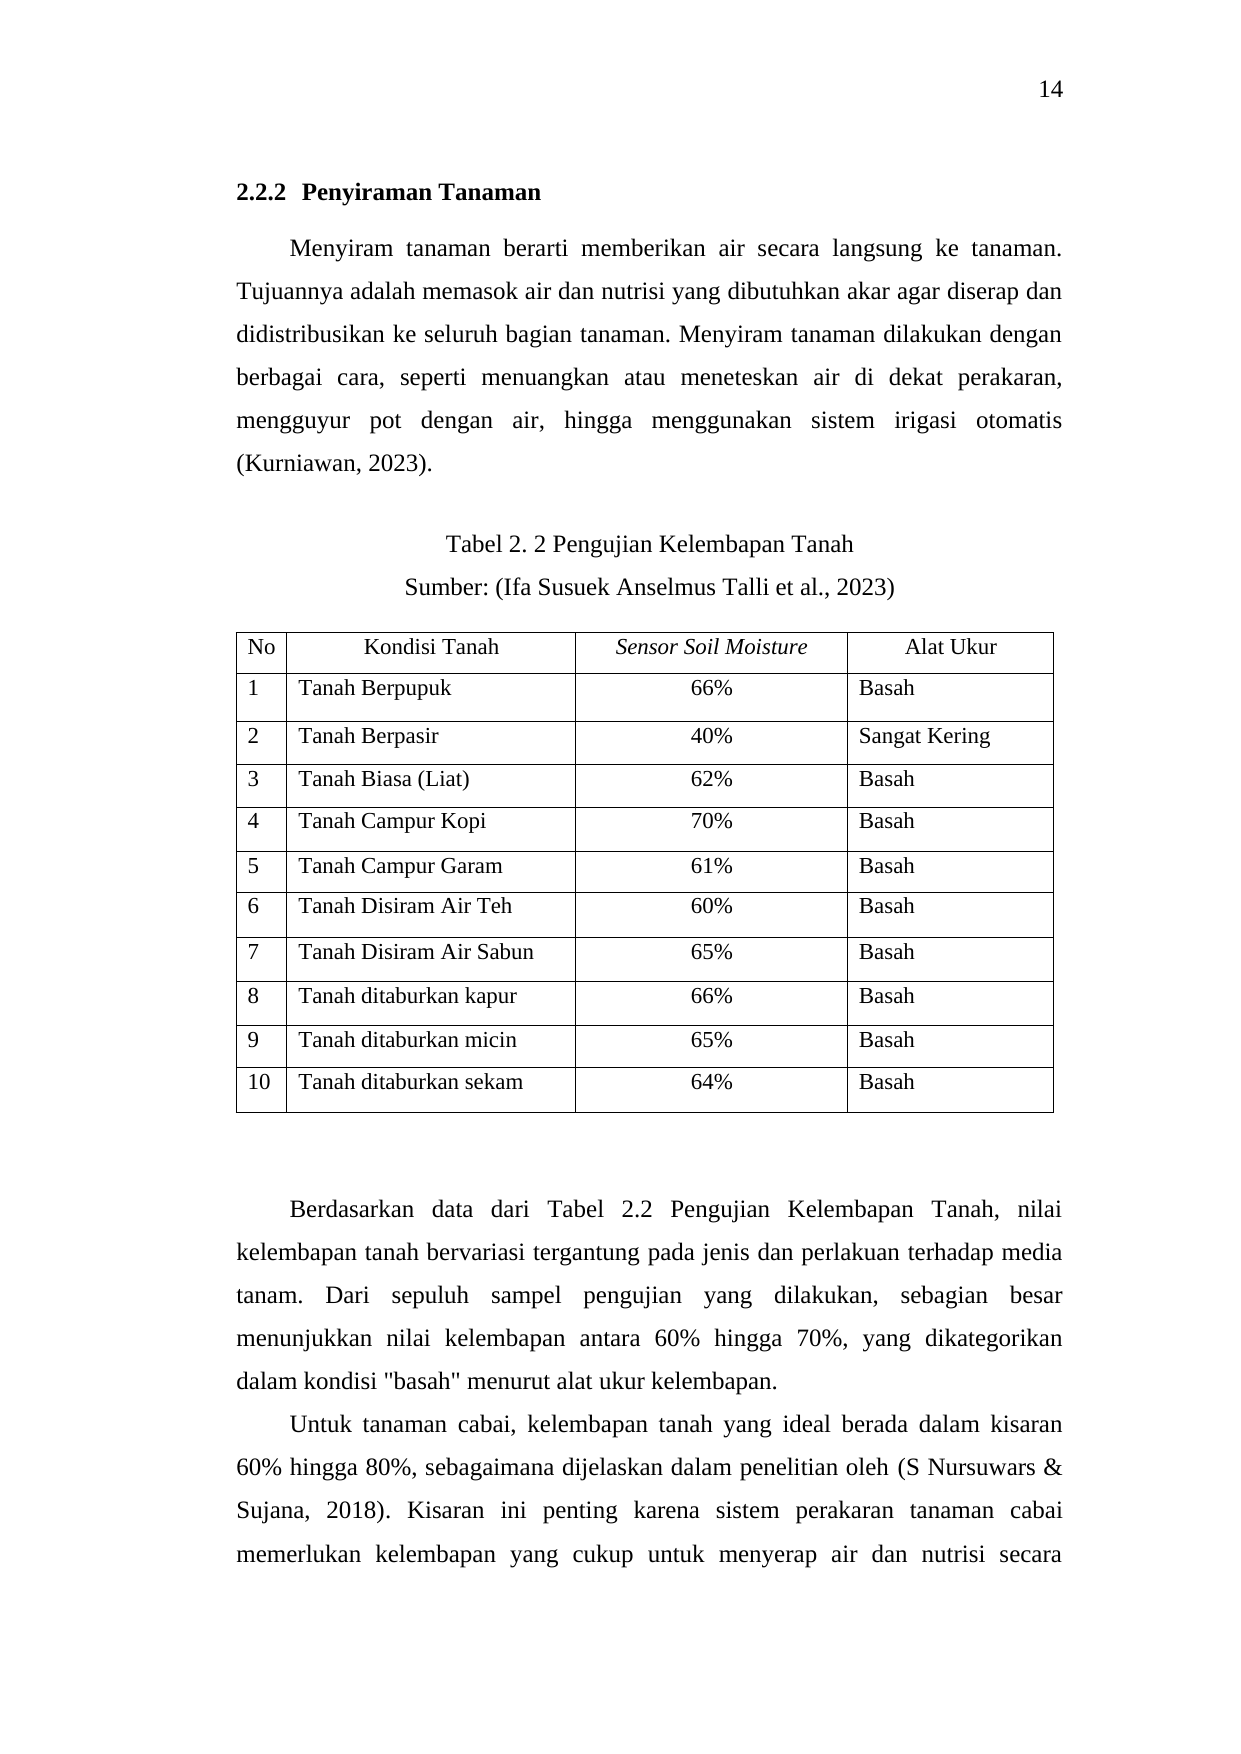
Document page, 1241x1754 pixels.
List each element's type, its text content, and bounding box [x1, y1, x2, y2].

table_cell 61% [576, 852, 847, 892]
table_cell 10 [237, 1068, 286, 1112]
table_cell 65% [576, 938, 847, 981]
table_cell Tanah Disiram Air Teh [287, 893, 575, 937]
table_cell 62% [576, 765, 847, 807]
table_cell Tanah Berpupuk [287, 674, 575, 721]
table_cell 9 [237, 1026, 286, 1067]
table_cell Tanah Campur Kopi [287, 808, 575, 851]
table_cell 7 [237, 938, 286, 981]
subtitle Penyiraman Tanaman [236, 177, 1063, 206]
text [236, 1409, 1063, 1567]
table_cell Tanah Biasa (Liat) [287, 765, 575, 807]
text Tabel 2. 2 Pengujian Kelembapan Tanah [236, 529, 1063, 558]
table_cell 1 [237, 674, 286, 721]
text Berdasarkan data dari Tabel 2.2 Pengujian Kelembapan Tanah, nilai kelembapan tanah bervariasi tergantung pada jenis dan perlakuan terhadap media tanam. Dari sepuluh sampel pengujian yang dilakukan, sebagian besar menunjukkan nilai kelembapan antara 60% hingga 70%, yang dikategorikan dalam kondisi "basah" menurut alat ukur kelembapan. [236, 1194, 1063, 1395]
text Menyiram tanaman berarti memberikan air secara langsung ke tanaman. Tujuannya adalah memasok air dan nutrisi yang dibutuhkan akar agar diserap dan didistribusikan ke seluruh bagian tanaman. Menyiram tanaman dilakukan dengan berbagai cara, seperti menuangkan atau meneteskan air di dekat perakaran, mengguyur pot dengan air, hingga menggunakan sistem irigasi otomatis . [236, 233, 1063, 477]
table_cell 65% [576, 1026, 847, 1067]
table_header Sensor Soil Moisture [576, 633, 847, 672]
table_cell Basah [848, 765, 1053, 807]
table_cell 4 [237, 808, 286, 851]
table_cell Tanah ditaburkan micin [287, 1026, 575, 1067]
table_cell Basah [848, 1026, 1053, 1067]
table_cell 70% [576, 808, 847, 851]
table_cell 8 [237, 982, 286, 1025]
table_cell 6 [237, 893, 286, 937]
table_cell 60% [576, 893, 847, 937]
table_header Alat Ukur [848, 633, 1053, 672]
table_cell Basah [848, 808, 1053, 851]
table_cell Basah [848, 852, 1053, 892]
table_header No [237, 633, 286, 672]
table_cell Sangat Kering [848, 722, 1053, 764]
table_cell Basah [848, 893, 1053, 937]
text Sumber: [236, 572, 1063, 601]
table_cell Tanah Campur Garam [287, 852, 575, 892]
table_cell Basah [848, 1068, 1053, 1112]
table_cell Basah [848, 982, 1053, 1025]
table_cell Basah [848, 938, 1053, 981]
table_cell 3 [237, 765, 286, 807]
table_cell 66% [576, 674, 847, 721]
table_header Kondisi Tanah [287, 633, 575, 672]
table_cell Basah [848, 674, 1053, 721]
table_cell Tanah ditaburkan sekam [287, 1068, 575, 1112]
table_cell 66% [576, 982, 847, 1025]
table_cell 5 [237, 852, 286, 892]
table_cell 64% [576, 1068, 847, 1112]
table_cell 2 [237, 722, 286, 764]
table_cell Tanah Disiram Air Sabun [287, 938, 575, 981]
table_cell 40% [576, 722, 847, 764]
table_cell Tanah Berpasir [287, 722, 575, 764]
table_cell Tanah ditaburkan kapur [287, 982, 575, 1025]
